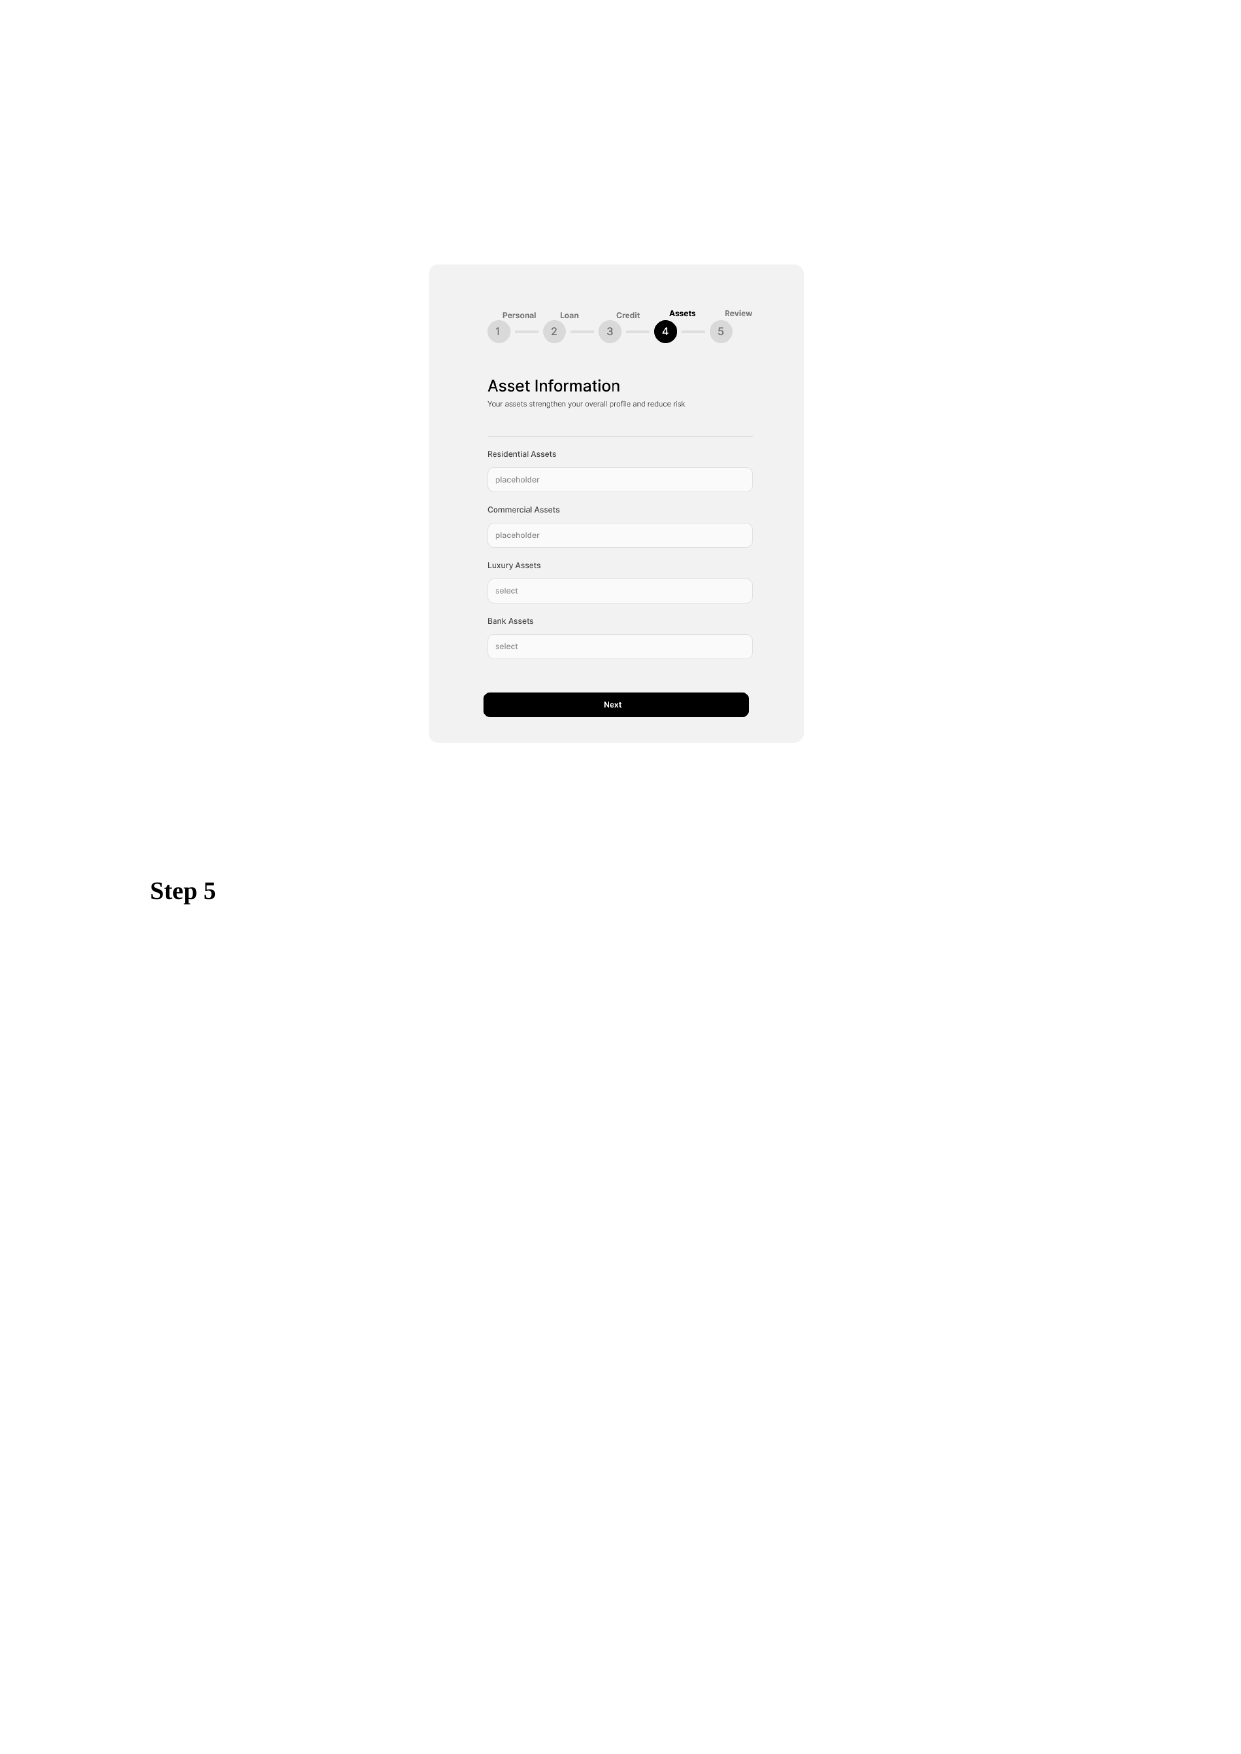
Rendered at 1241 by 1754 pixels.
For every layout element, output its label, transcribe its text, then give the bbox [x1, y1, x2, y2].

picture [150, 150, 1091, 819]
text Step 5 [150, 876, 1090, 905]
